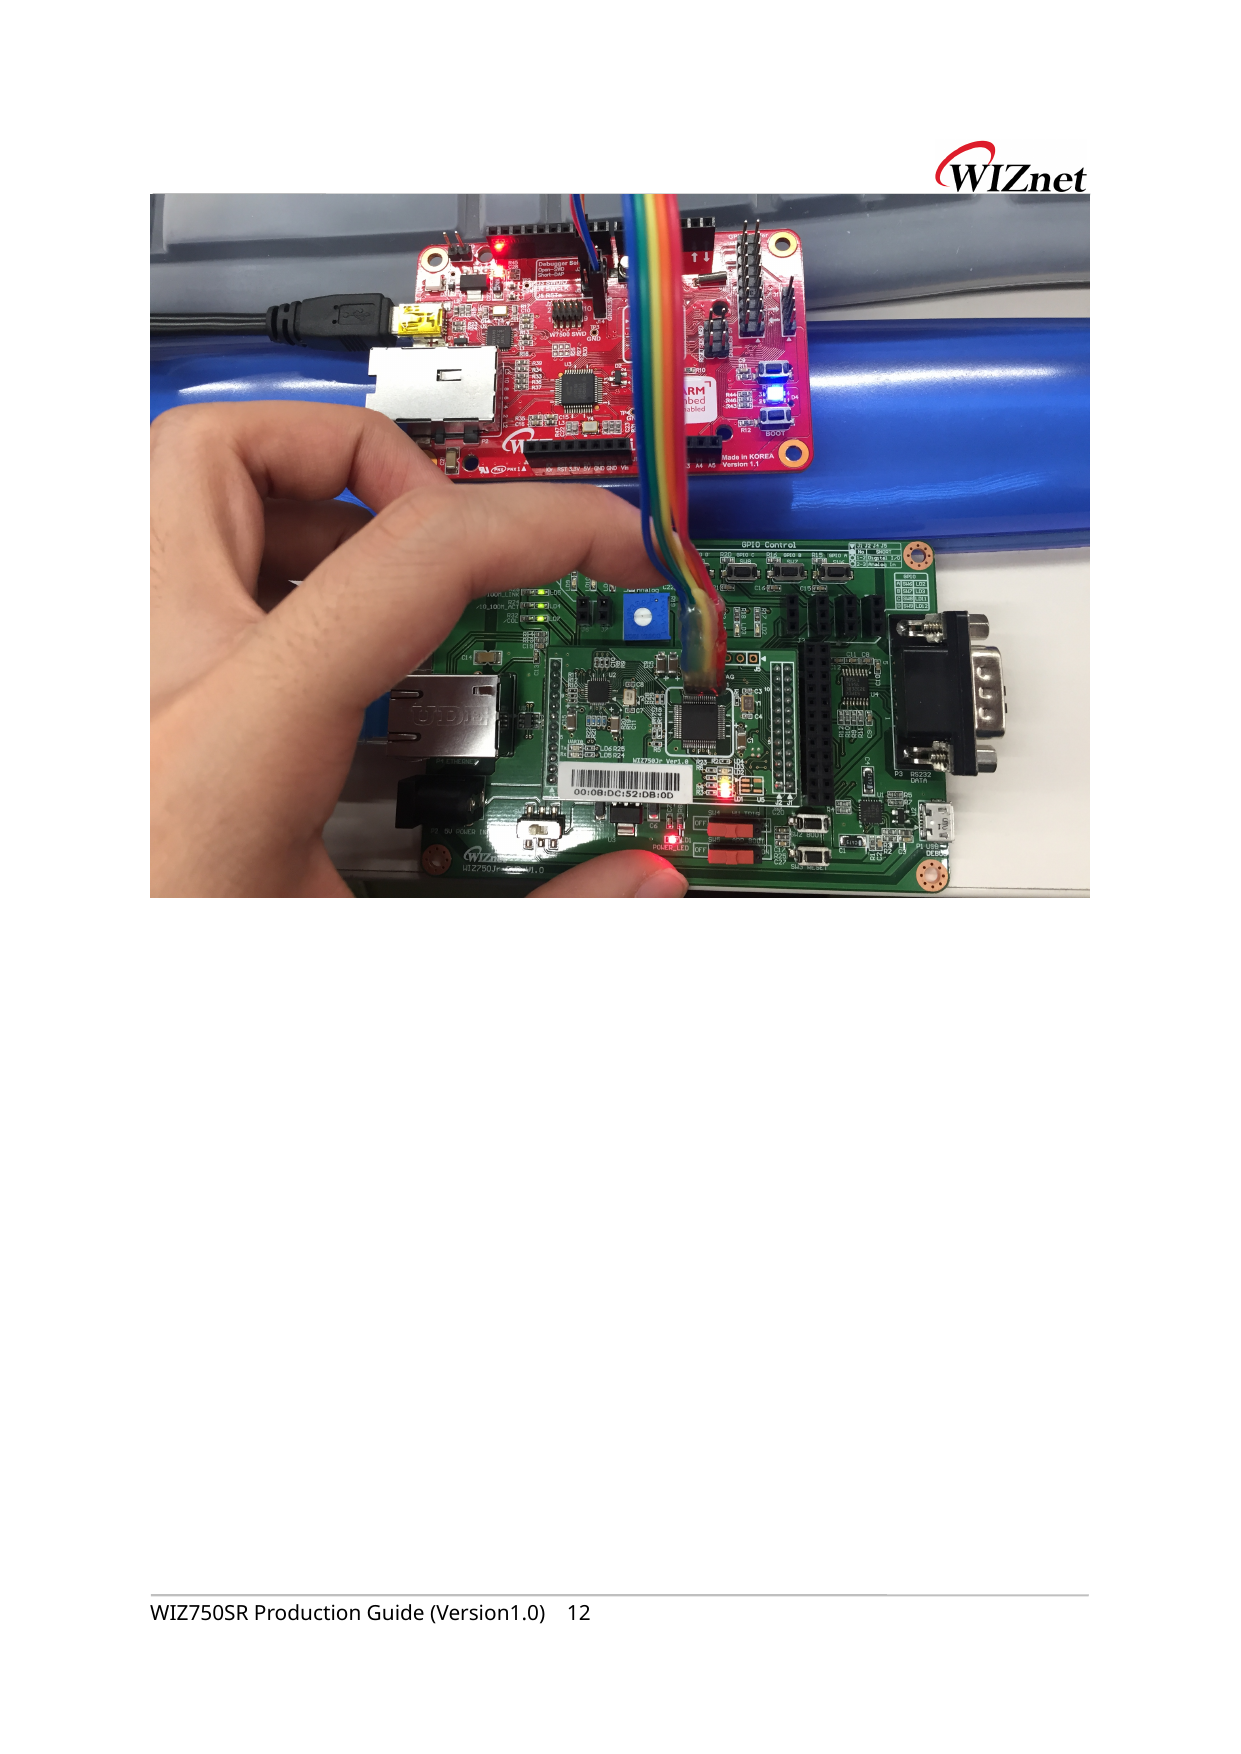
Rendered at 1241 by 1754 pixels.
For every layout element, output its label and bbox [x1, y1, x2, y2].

picture [933, 139, 1087, 193]
picture [150, 194, 1090, 898]
